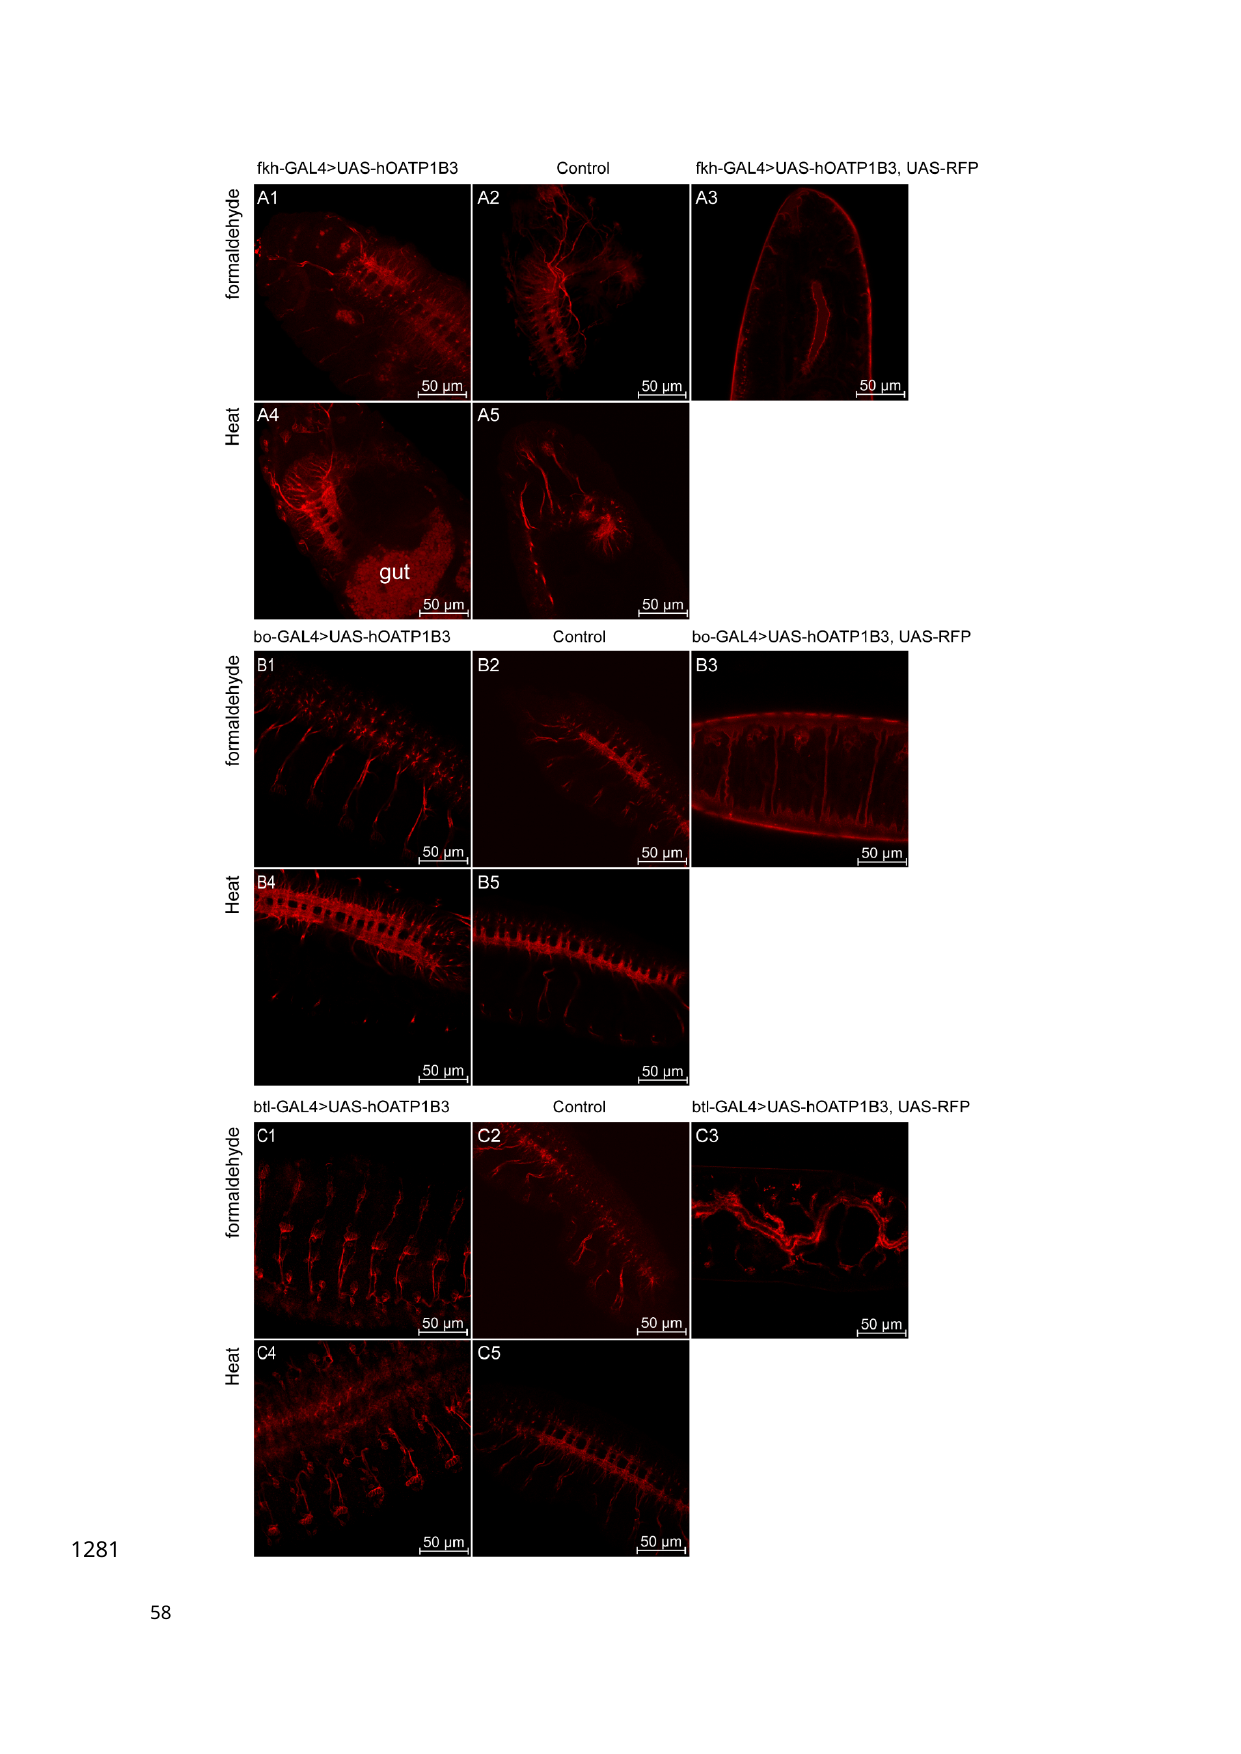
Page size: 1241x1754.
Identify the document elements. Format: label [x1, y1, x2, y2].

picture [222, 159, 1068, 1557]
